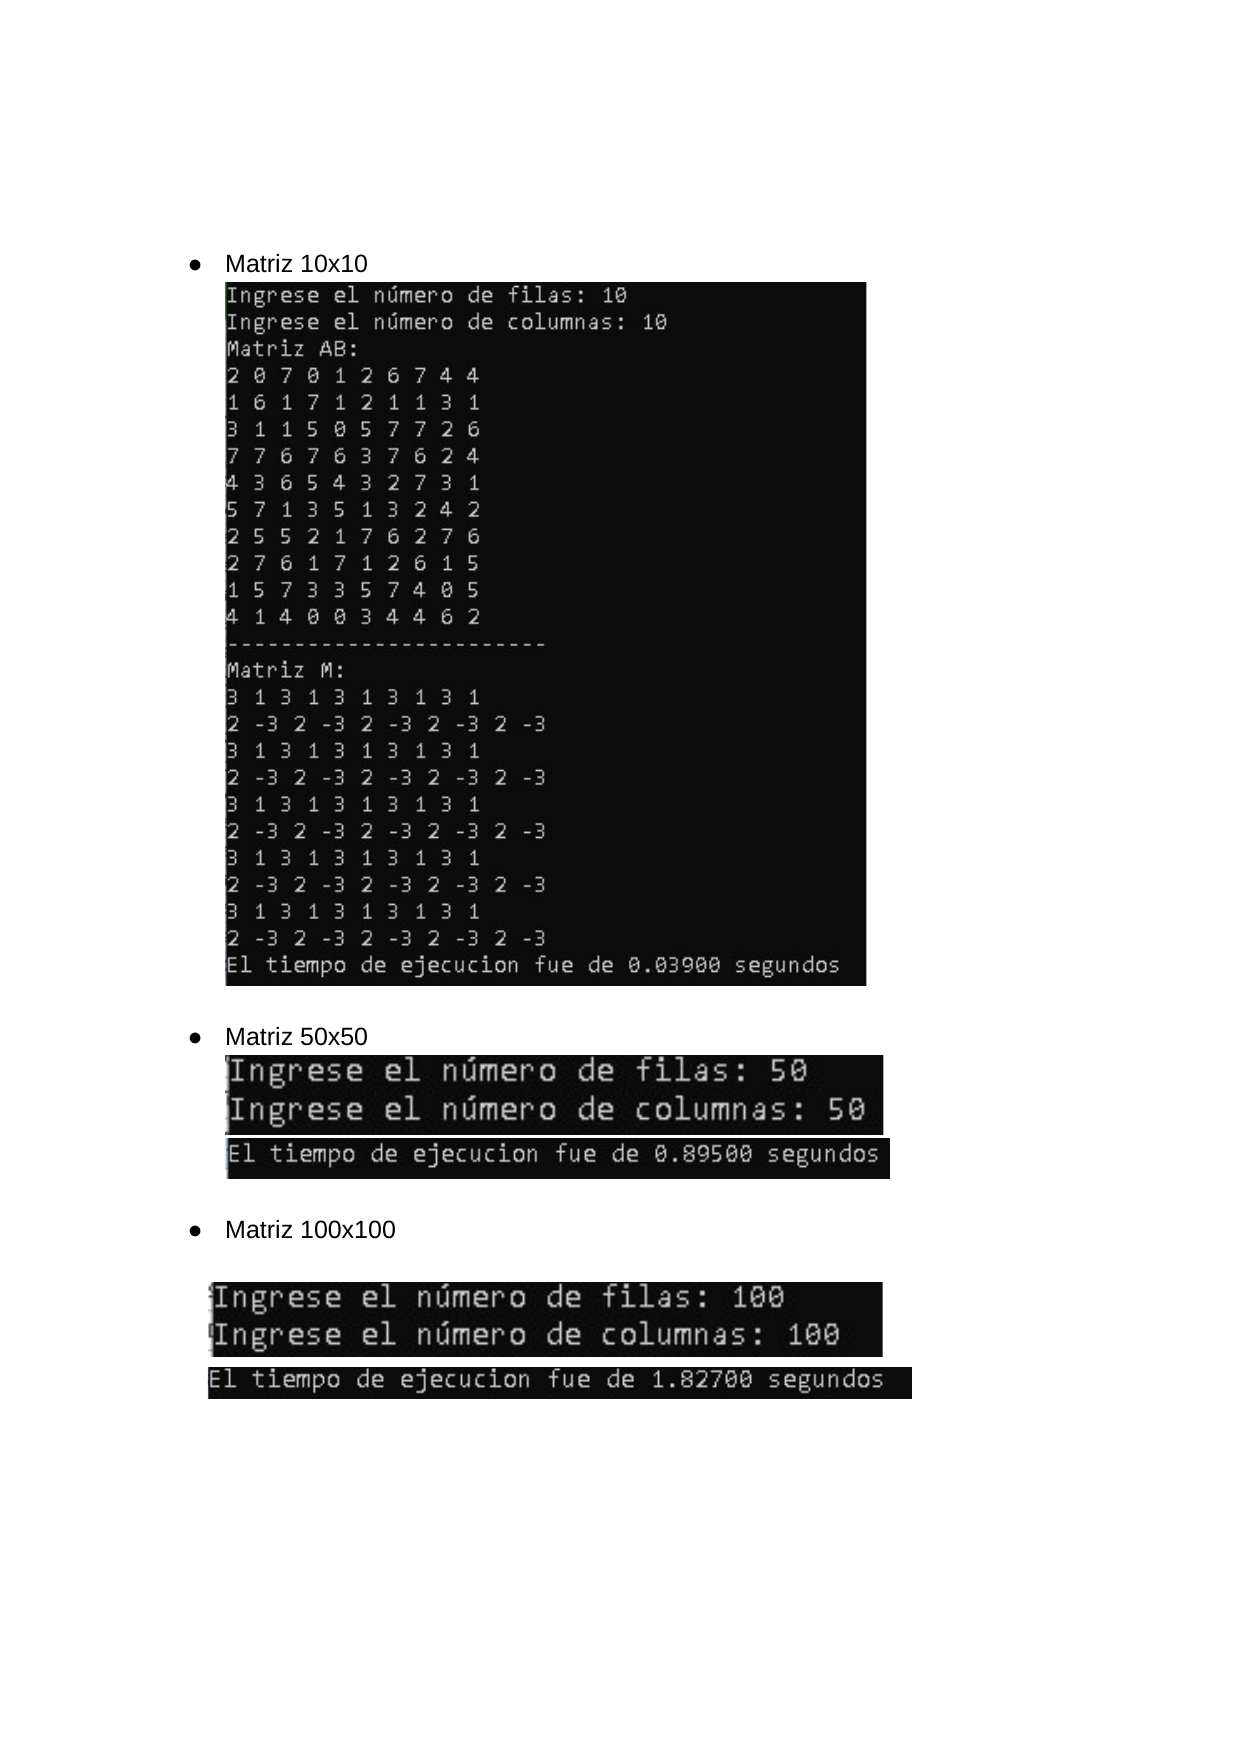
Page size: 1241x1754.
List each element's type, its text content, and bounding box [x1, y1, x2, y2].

picture [225, 1055, 884, 1135]
picture [207, 1367, 912, 1399]
list Matriz 50x50 [187, 1022, 1090, 1051]
picture [207, 1282, 883, 1357]
picture [225, 1138, 890, 1179]
picture [225, 282, 867, 986]
list Matriz 10x10 [187, 249, 1090, 278]
list Matriz 100x100 [187, 1215, 1090, 1244]
